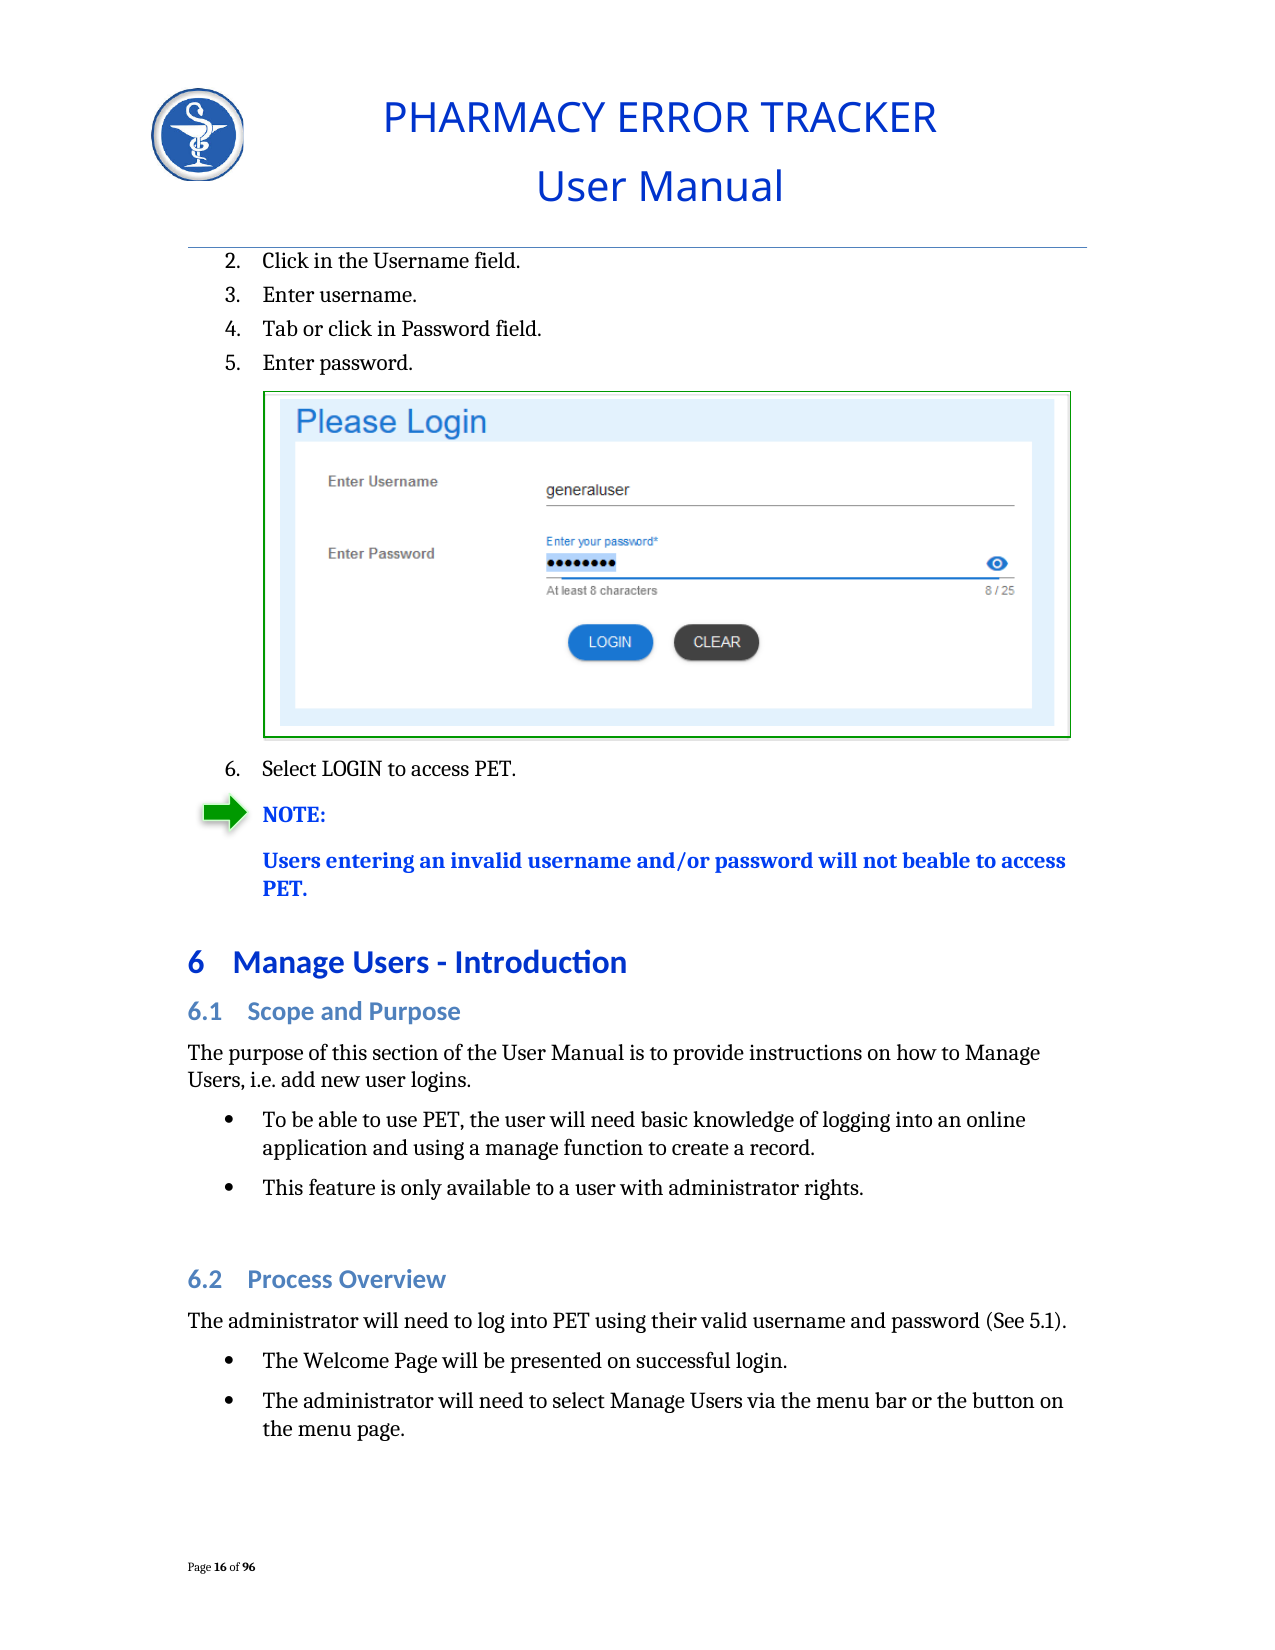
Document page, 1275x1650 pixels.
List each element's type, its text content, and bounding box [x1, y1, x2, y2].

text Select LOGIN to access PET. [225, 755, 1087, 782]
subtitle Scope and Purpose [187, 994, 1087, 1027]
list Enter username. [225, 282, 1087, 308]
list This feature is only available to a user with administrator rights. [225, 1175, 1087, 1201]
list Click in the Username field. [225, 248, 1087, 275]
text The purpose of this section of the User Manual is to provide instructions on how to Manage Users, i.e. add new user logins. [187, 1039, 1087, 1093]
picture [280, 399, 1055, 726]
subtitle Manage Users - Introduction [187, 941, 1087, 982]
text NOTE: [262, 802, 1087, 828]
list Enter password. [225, 350, 1087, 376]
subtitle Process Overview [187, 1262, 1087, 1295]
text Users entering an invalid username and/or password will not beable to access PET. [262, 848, 1087, 902]
list The administrator will need to select Manage Users via the menu bar or the button on the menu page. [225, 1388, 1087, 1442]
text The administrator will need to log into PET using their valid username and password (See 5.1). [187, 1308, 1087, 1334]
list To be able to use PET, the user will need basic knowledge of logging into an online application and using a manage function to create a record. [225, 1107, 1087, 1161]
list Tab or click in Password field. [225, 316, 1087, 342]
list The Welcome Page will be presented on successful login. [225, 1348, 1087, 1374]
picture [150, 87, 244, 181]
